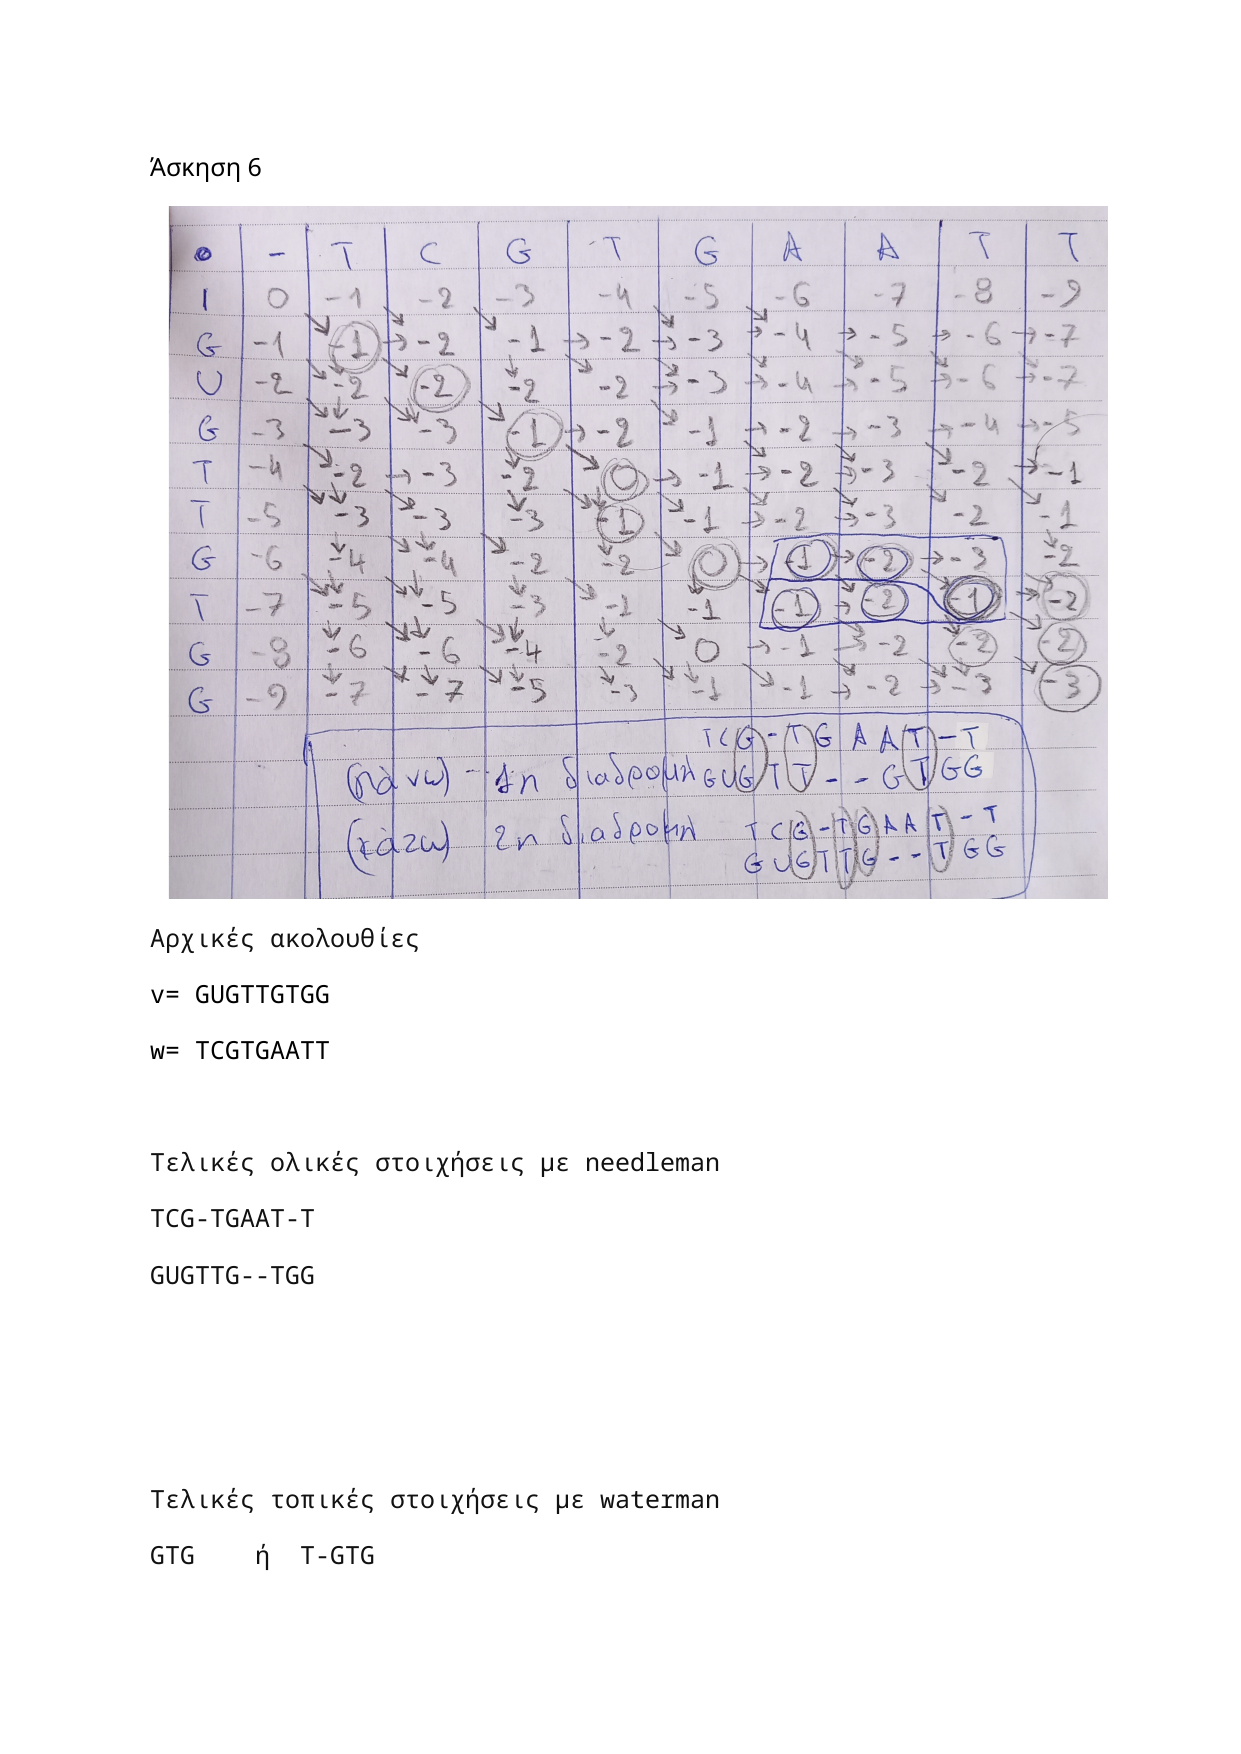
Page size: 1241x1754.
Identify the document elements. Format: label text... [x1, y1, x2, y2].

text Τελικές ολικές στοιχήσεις με needleman [150, 1145, 1090, 1179]
text TCG-ΤGAAT-T [150, 1201, 1090, 1235]
text GTG ή T-GTG [150, 1538, 1090, 1572]
text Άσκηση 6 [150, 150, 1090, 184]
text w= TCGTGAATT [150, 1033, 1090, 1067]
text Αρχικές ακολουθίες [150, 920, 1090, 954]
text v= GUGTTGTGG [150, 977, 1090, 1011]
text Τελικές τοπικές στοιχήσεις με waterman [150, 1482, 1090, 1516]
text GUGTTG--TGG [150, 1257, 1090, 1291]
